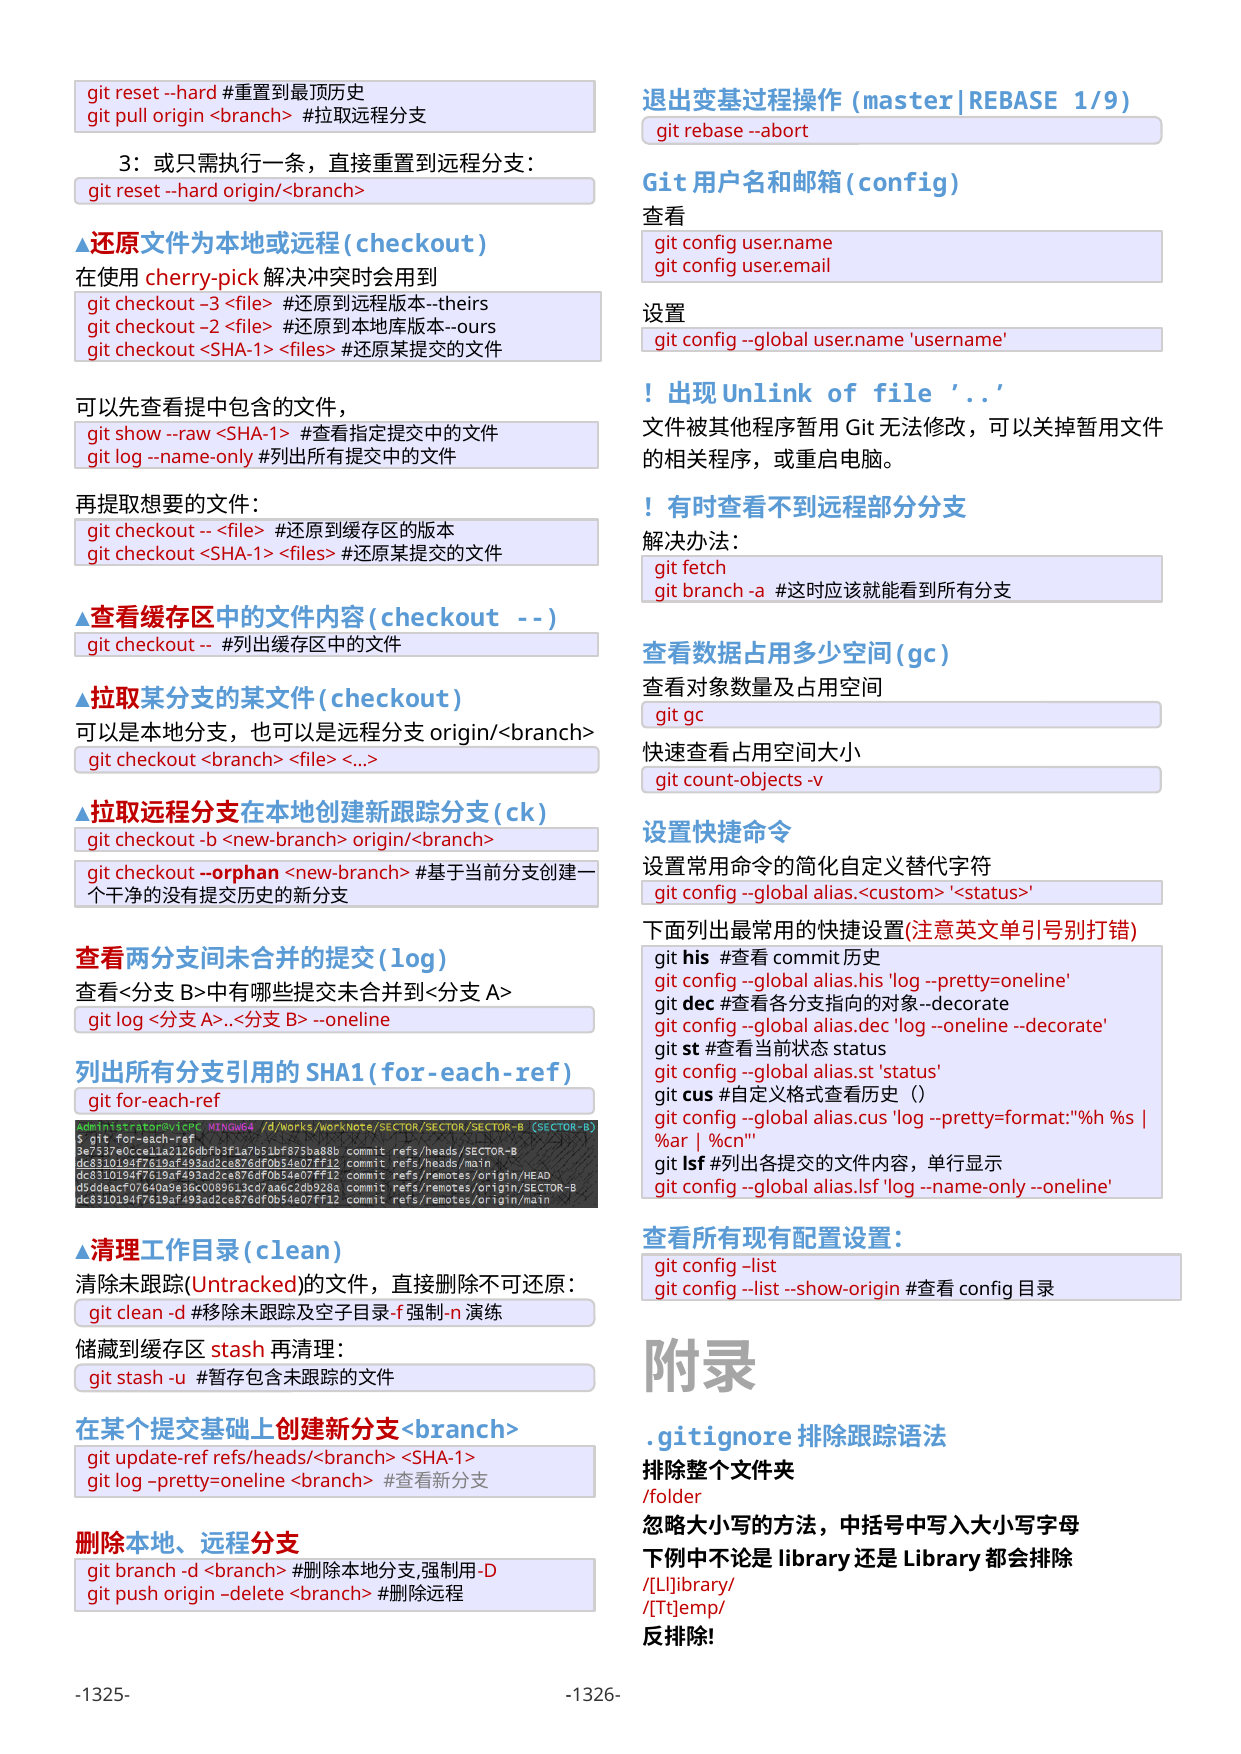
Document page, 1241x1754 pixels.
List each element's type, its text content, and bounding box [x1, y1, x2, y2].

subtitle .gitignore排除跟踪语法 [642, 1416, 1165, 1453]
text 排除整个文件夹 [642, 1453, 1165, 1485]
text 清除未跟踪(Untracked)的文件，直接删除不可还原： [75, 1267, 598, 1299]
text 下面列出最常用的快捷设置(注意英文单引号别打错) [642, 913, 1165, 946]
subtitle ▲清理工作目录(clean) [75, 1231, 598, 1267]
subtitle 在某个提交基础上创建新分支<branch> [75, 1409, 598, 1446]
picture [75, 1120, 598, 1208]
text 反排除! [642, 1619, 1165, 1651]
text 可以先查看提中包含的文件， [75, 389, 598, 421]
subtitle ！出现Unlink of file ’..’ [642, 373, 1165, 409]
text 再提取想要的文件： [75, 487, 598, 518]
text 忽略大小写的方法，中括号中写入大小写字母 [642, 1508, 1165, 1541]
text 查看<分支B>中有哪些提交未合并到<分支A> [75, 974, 598, 1007]
text /folder [642, 1485, 1165, 1508]
subtitle 删除本地、远程分支 [75, 1523, 598, 1559]
subtitle ▲还原文件为本地或远程(checkout) [75, 223, 598, 259]
subtitle Git用户名和邮箱(config) [642, 162, 1165, 198]
text /[Tt]emp/ [642, 1596, 1165, 1619]
subtitle 查看数据占用多少空间(gc) [642, 633, 1165, 669]
subtitle 附录 [642, 1319, 1165, 1404]
text 下例中不论是library还是Library都会排除 [642, 1541, 1165, 1573]
text 查看 [642, 198, 1165, 231]
subtitle ▲拉取某分支的某文件(checkout) [75, 678, 598, 714]
text 文件被其他程序暂用Git无法修改，可以关掉暂用文件的相关程序，或重启电脑。 [642, 409, 1165, 474]
text 储藏到缓存区stash再清理： [75, 1332, 598, 1364]
text 设置 [642, 296, 1165, 328]
text 设置常用命令的简化自定义替代字符 [642, 848, 1165, 881]
subtitle 查看两分支间未合并的提交(log) [75, 938, 598, 974]
subtitle 退出变基过程操作 (master|REBASE 1/9) [642, 81, 1165, 117]
text 查看对象数量及占用空间 [642, 669, 1165, 702]
subtitle ！有时查看不到远程部分分支 [642, 487, 1165, 523]
subtitle ▲查看缓存区中的文件内容(checkout --) [75, 597, 598, 632]
subtitle 设置快捷命令 [642, 812, 1165, 848]
text 3：或只需执行一条，直接重置到远程分支： [75, 146, 598, 178]
text 在使用cherry-pick解决冲突时会用到 [75, 259, 598, 291]
text /[Ll]ibrary/ [642, 1573, 1165, 1596]
subtitle 列出所有分支引用的SHA1(for-each-ref) [75, 1052, 598, 1088]
subtitle ▲拉取远程分支在本地创建新跟踪分支(ck) [75, 792, 598, 827]
text 解决办法： [642, 523, 1165, 556]
text 快速查看占用空间大小 [642, 734, 1165, 767]
text 可以是本地分支，也可以是远程分支origin/<branch> [75, 714, 598, 747]
subtitle 查看所有现有配置设置： [642, 1218, 1165, 1253]
